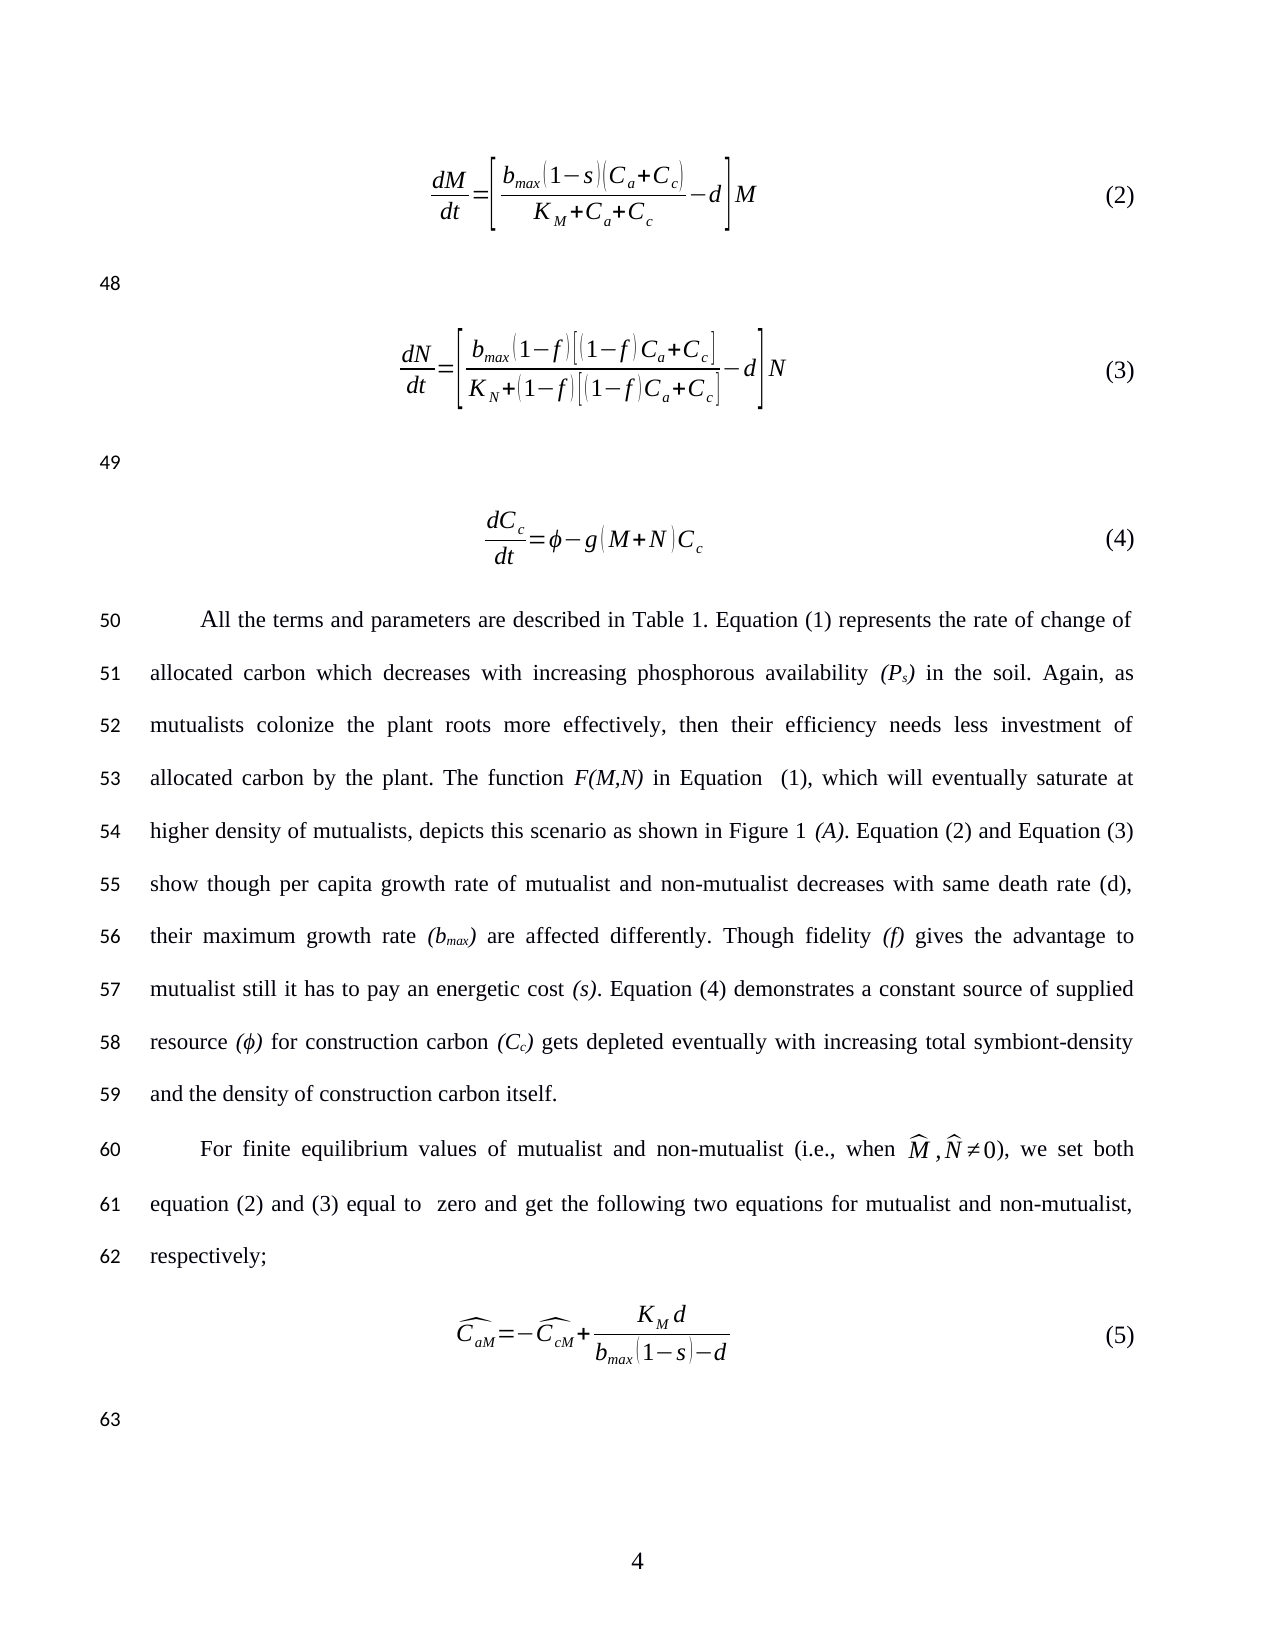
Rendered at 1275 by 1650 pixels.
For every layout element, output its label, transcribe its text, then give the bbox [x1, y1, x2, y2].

table_header (4) [1031, 501, 1140, 604]
table_header [156, 322, 1031, 446]
text All the terms and parameters are described in Table 1. Equation (1) represents the rate of change of allocated carbon which decreases with increasing phosphorous availability (Ps) in the soil. Again, as mutualists colonize the plant roots more effectively, then their efficiency needs less investment of allocated carbon by the plant. The function F(M,N) in Equation (1), which will eventually saturate at higher density of mutualists, depicts this scenario as shown in Figure 1 (A). Equation (2) and Equation (3) show though per capita growth rate of mutualist and non-mutualist decreases with same death rate (d), their maximum growth rate (bmax) are affected differently. Though fidelity (f) gives the advantage to mutualist still it has to pay an energetic cost (s). Equation (4) demonstrates a constant source of supplied resource (ϕ) for construction carbon (Cc) gets depleted eventually with increasing total symbiont-density and the density of construction carbon itself. [150, 604, 1134, 1107]
table_header [156, 501, 1031, 604]
table_header [156, 150, 1031, 267]
text For finite equilibrium values of mutualist and non-mutualist (i.e., when ), we set both equation (2) and (3) equal to zero and get the following two equations for mutualist and non-mutualist, respectively; [150, 1133, 1134, 1269]
table_header (5) [1031, 1295, 1140, 1403]
table_header (2) [1031, 150, 1140, 267]
table_header (3) [1031, 322, 1140, 446]
table_header [156, 1295, 1031, 1403]
